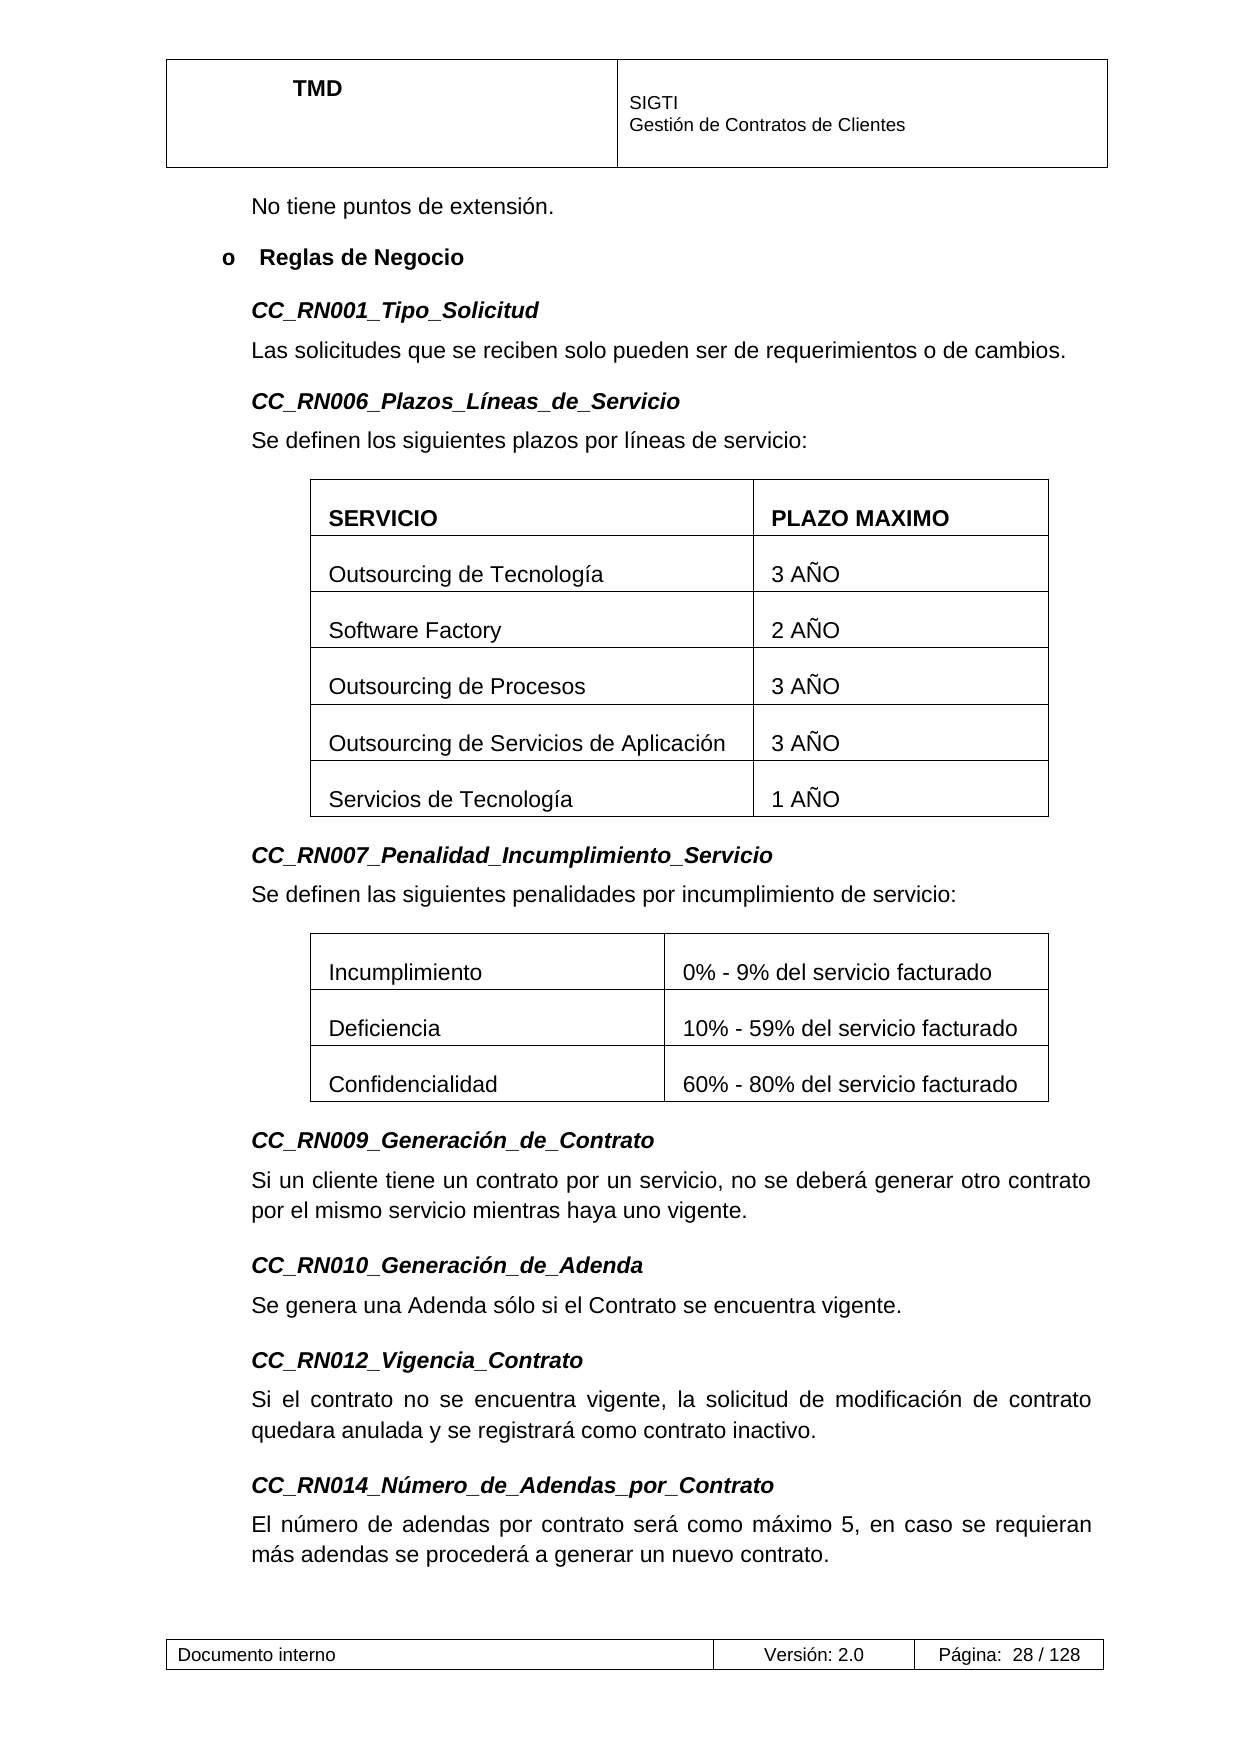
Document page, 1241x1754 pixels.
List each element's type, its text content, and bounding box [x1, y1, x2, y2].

table_cell 3 AÑO [754, 648, 1048, 703]
list Las solicitudes que se reciben solo pueden ser de requerimientos o de cambios. [251, 337, 1092, 363]
list Si el contrato no se encuentra vigente, la solicitud de modificación de contrato quedara anulada y se registrará como contrato inactivo. [251, 1386, 1092, 1443]
list CC_RN001_Tipo_Solicitud [251, 297, 1092, 324]
table_cell 2 AÑO [754, 592, 1048, 647]
list CC_RN014_Número_de_Adendas_por_Contrato [251, 1472, 1092, 1498]
table_cell 10% - 59% del servicio facturado [665, 990, 1048, 1045]
list CC_RN009_Generación_de_Contrato [251, 1127, 1092, 1154]
list Se genera una Adenda sólo si el Contrato se encuentra vigente. [251, 1292, 1092, 1318]
table_cell 60% - 80% del servicio facturado [665, 1046, 1048, 1101]
list CC_RN006_Plazos_Líneas_de_Servicio [251, 388, 1092, 414]
table_header SERVICIO [311, 480, 753, 535]
list Se definen las siguientes penalidades por incumplimiento de servicio: [251, 881, 1092, 908]
list No tiene puntos de extensión. [251, 193, 1092, 219]
table_cell Deficiencia [311, 990, 664, 1045]
table_cell Outsourcing de Servicios de Aplicación [311, 705, 753, 760]
table_cell 3 AÑO [754, 705, 1048, 760]
list CC_RN010_Generación_de_Adenda [251, 1252, 1092, 1278]
table_cell Servicios de Tecnología [311, 761, 753, 816]
table_header PLAZO MAXIMO [754, 480, 1048, 535]
list Se definen los siguientes plazos por líneas de servicio: [251, 427, 1092, 454]
list Reglas de Negocio [222, 244, 1092, 272]
list El número de adendas por contrato será como máximo 5, en caso se requieran más adendas se procederá a generar un nuevo contrato. [251, 1511, 1092, 1568]
table_header 0% - 9% del servicio facturado [665, 934, 1048, 989]
table_cell Outsourcing de Procesos [311, 648, 753, 703]
list CC_RN012_Vigencia_Contrato [251, 1347, 1092, 1373]
table_cell Outsourcing de Tecnología [311, 536, 753, 591]
list Si un cliente tiene un contrato por un servicio, no se deberá generar otro contrato por el mismo servicio mientras haya uno vigente. [251, 1167, 1092, 1223]
list CC_RN007_Penalidad_Incumplimiento_Servicio [251, 842, 1092, 868]
table_cell Confidencialidad [311, 1046, 664, 1101]
table_cell 1 AÑO [754, 761, 1048, 816]
table_header Incumplimiento [311, 934, 664, 989]
table_cell 3 AÑO [754, 536, 1048, 591]
table_cell Software Factory [311, 592, 753, 647]
